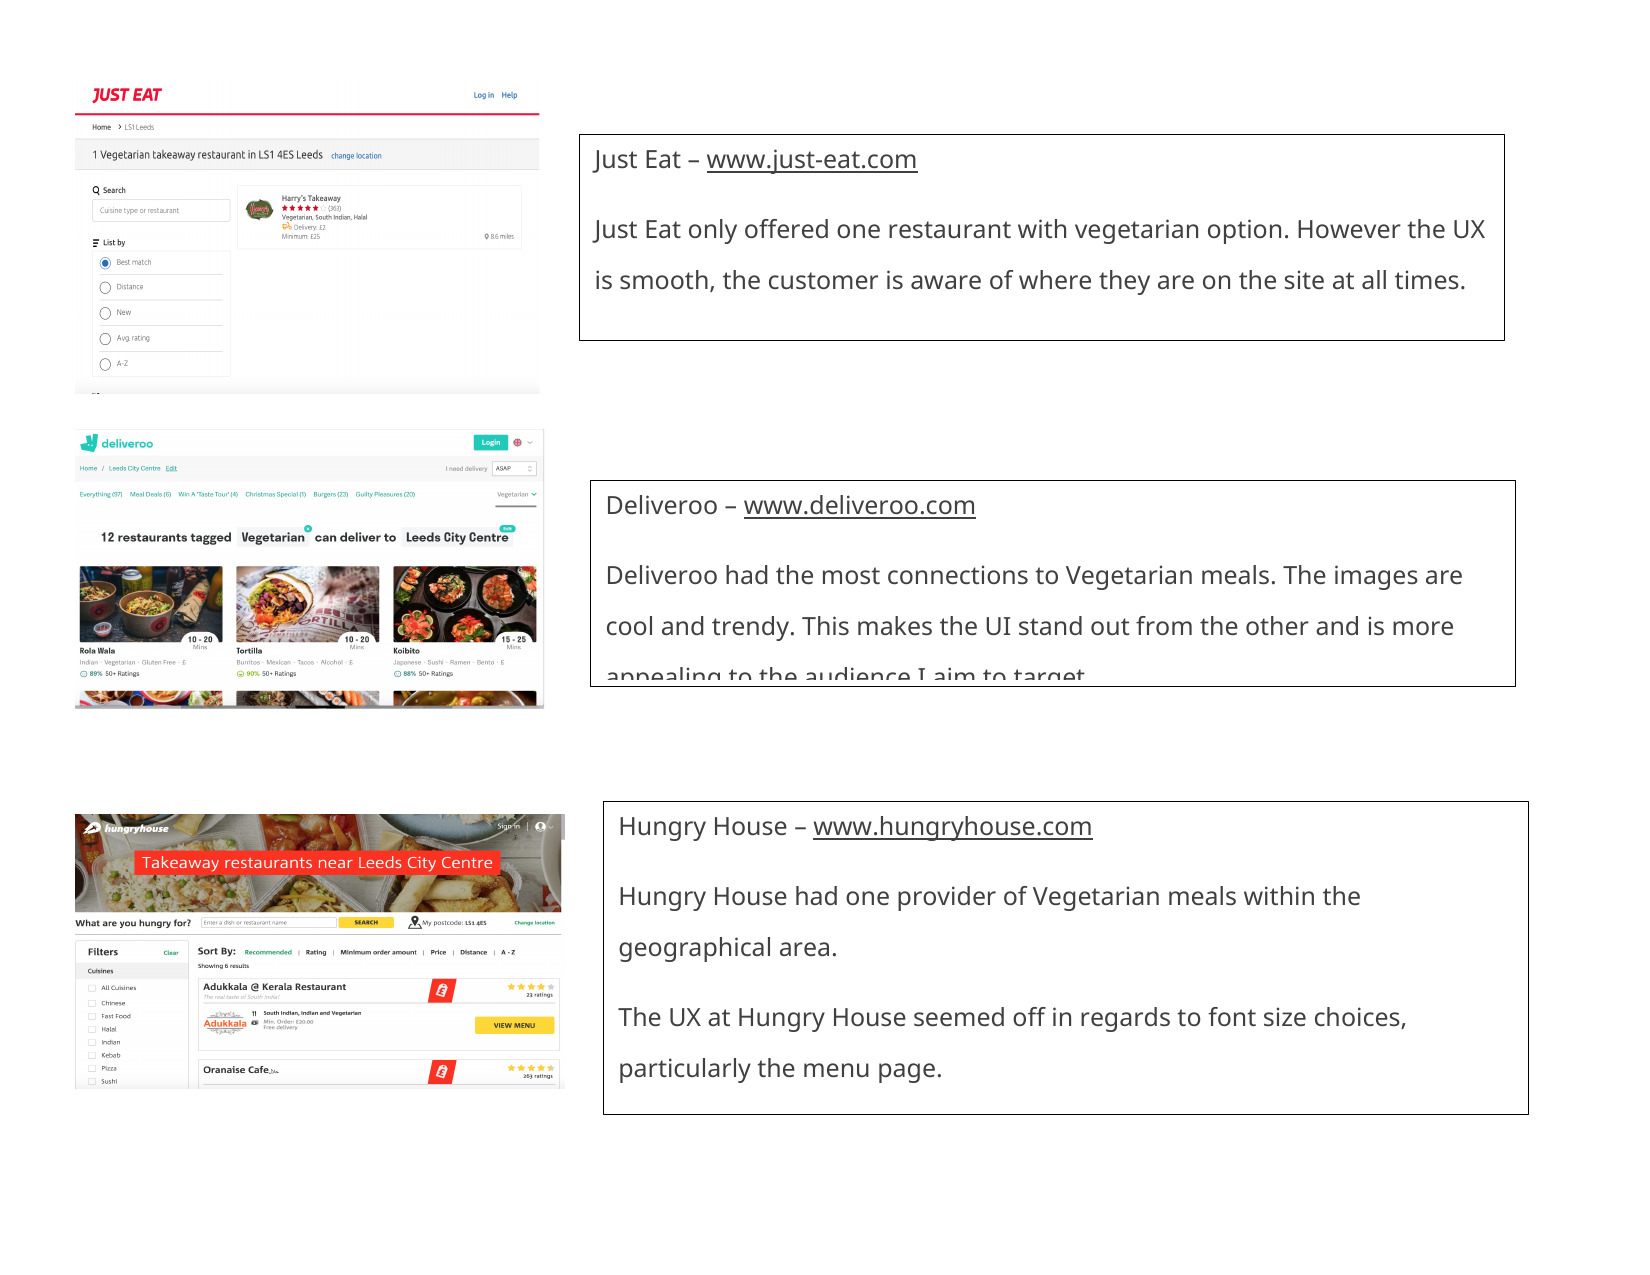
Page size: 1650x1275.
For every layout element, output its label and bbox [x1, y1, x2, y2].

picture [75, 76, 540, 394]
picture [75, 814, 565, 1089]
picture [75, 429, 545, 709]
